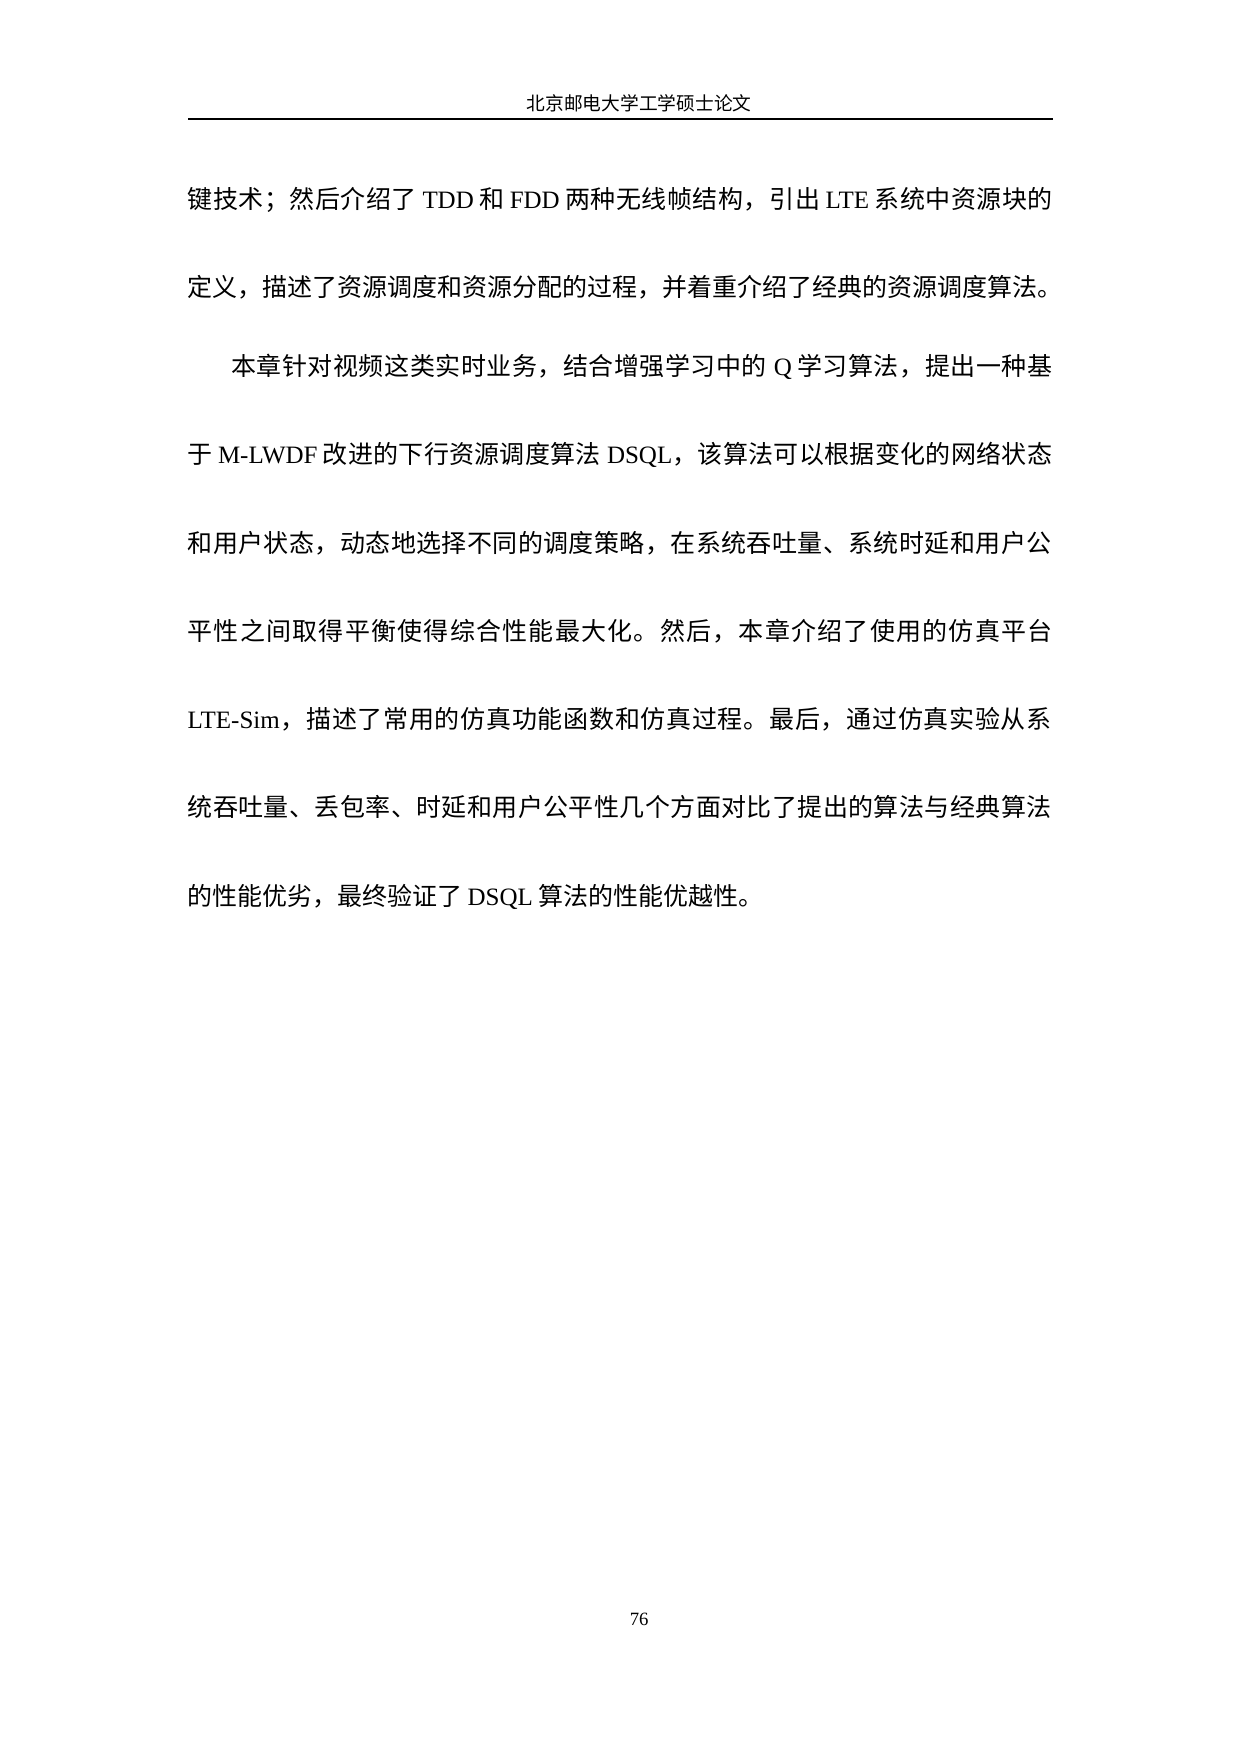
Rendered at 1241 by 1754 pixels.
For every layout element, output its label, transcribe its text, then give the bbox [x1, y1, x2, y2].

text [187, 164, 1053, 320]
text 本章针对视频这类实时业务，结合增强学习中的Q学习算法，提出一种基于M-LWDF改进的下行资源调度算法DSQL，该算法可以根据变化的网络状态和用户状态，动态地选择不同的调度策略，在系统吞吐量、系统时延和用户公平性之间取得平衡使得综合性能最大化。然后，本章介绍了使用的仿真平台LTE-Sim，描述了常用的仿真功能函数和仿真过程。最后，通过仿真实验从系统吞吐量、丢包率、时延和用户公平性几个方面对比了提出的算法与经典算法的性能优劣，最终验证了DSQL算法的性能优越性。 [187, 331, 1053, 928]
